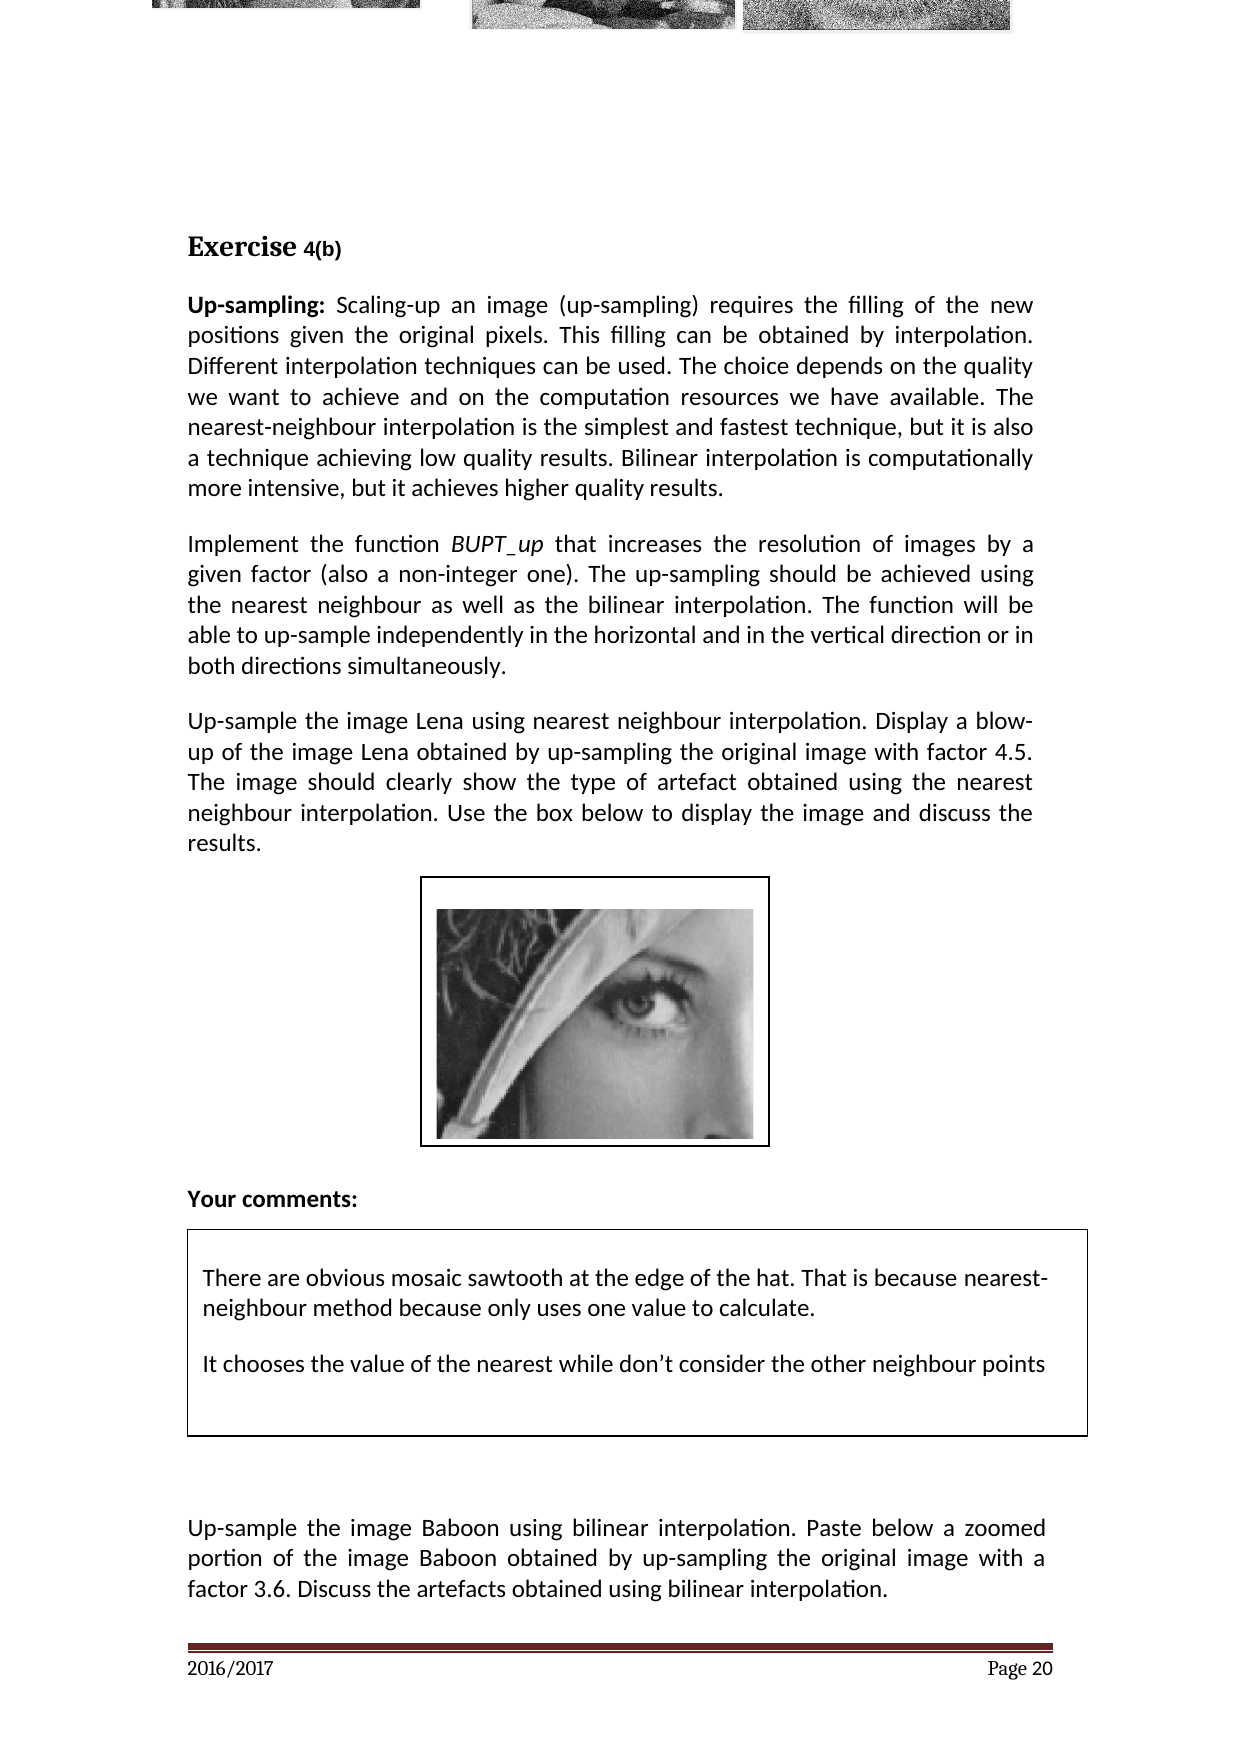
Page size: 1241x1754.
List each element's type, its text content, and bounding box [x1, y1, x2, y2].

picture [469, 0, 737, 30]
text Your comments: [187, 1183, 1047, 1214]
text Up-sample the image Lena using nearest neighbour interpolation. Display a blow-up of the image Lena obtained by up-sampling the original image with factor 4.5. The image should clearly show the type of artefact obtained using the nearest neighbour interpolation. Use the box below to display the image and discuss the results. [187, 705, 1035, 858]
text Up-sampling: Scaling-up an image (up-sampling) requires the filling of the new positions given the original pixels. This filling can be obtained by interpolation. Different interpolation techniques can be used. The choice depends on the quality we want to achieve and on the computation resources we have available. The nearest-neighbour interpolation is the simplest and fastest technique, but it is also a technique achieving low quality results. Bilinear interpolation is computationally more intensive, but it achieves higher quality results. [187, 289, 1035, 503]
picture [152, 0, 422, 10]
picture [436, 909, 754, 1139]
picture [743, 0, 1013, 34]
subtitle Exercise 4(b) [187, 231, 1053, 264]
text Implement the function BUPT_up that increases the resolution of images by a given factor (also a non-integer one). The up-sampling should be achieved using the nearest neighbour as well as the bilinear interpolation. The function will be able to up-sample independently in the horizontal and in the vertical direction or in both directions simultaneously. [187, 528, 1035, 680]
text Up-sample the image Baboon using bilinear interpolation. Paste below a zoomed portion of the image Baboon obtained by up-sampling the original image with a factor 3.6. Discuss the artefacts obtained using bilinear interpolation. [187, 1512, 1047, 1603]
